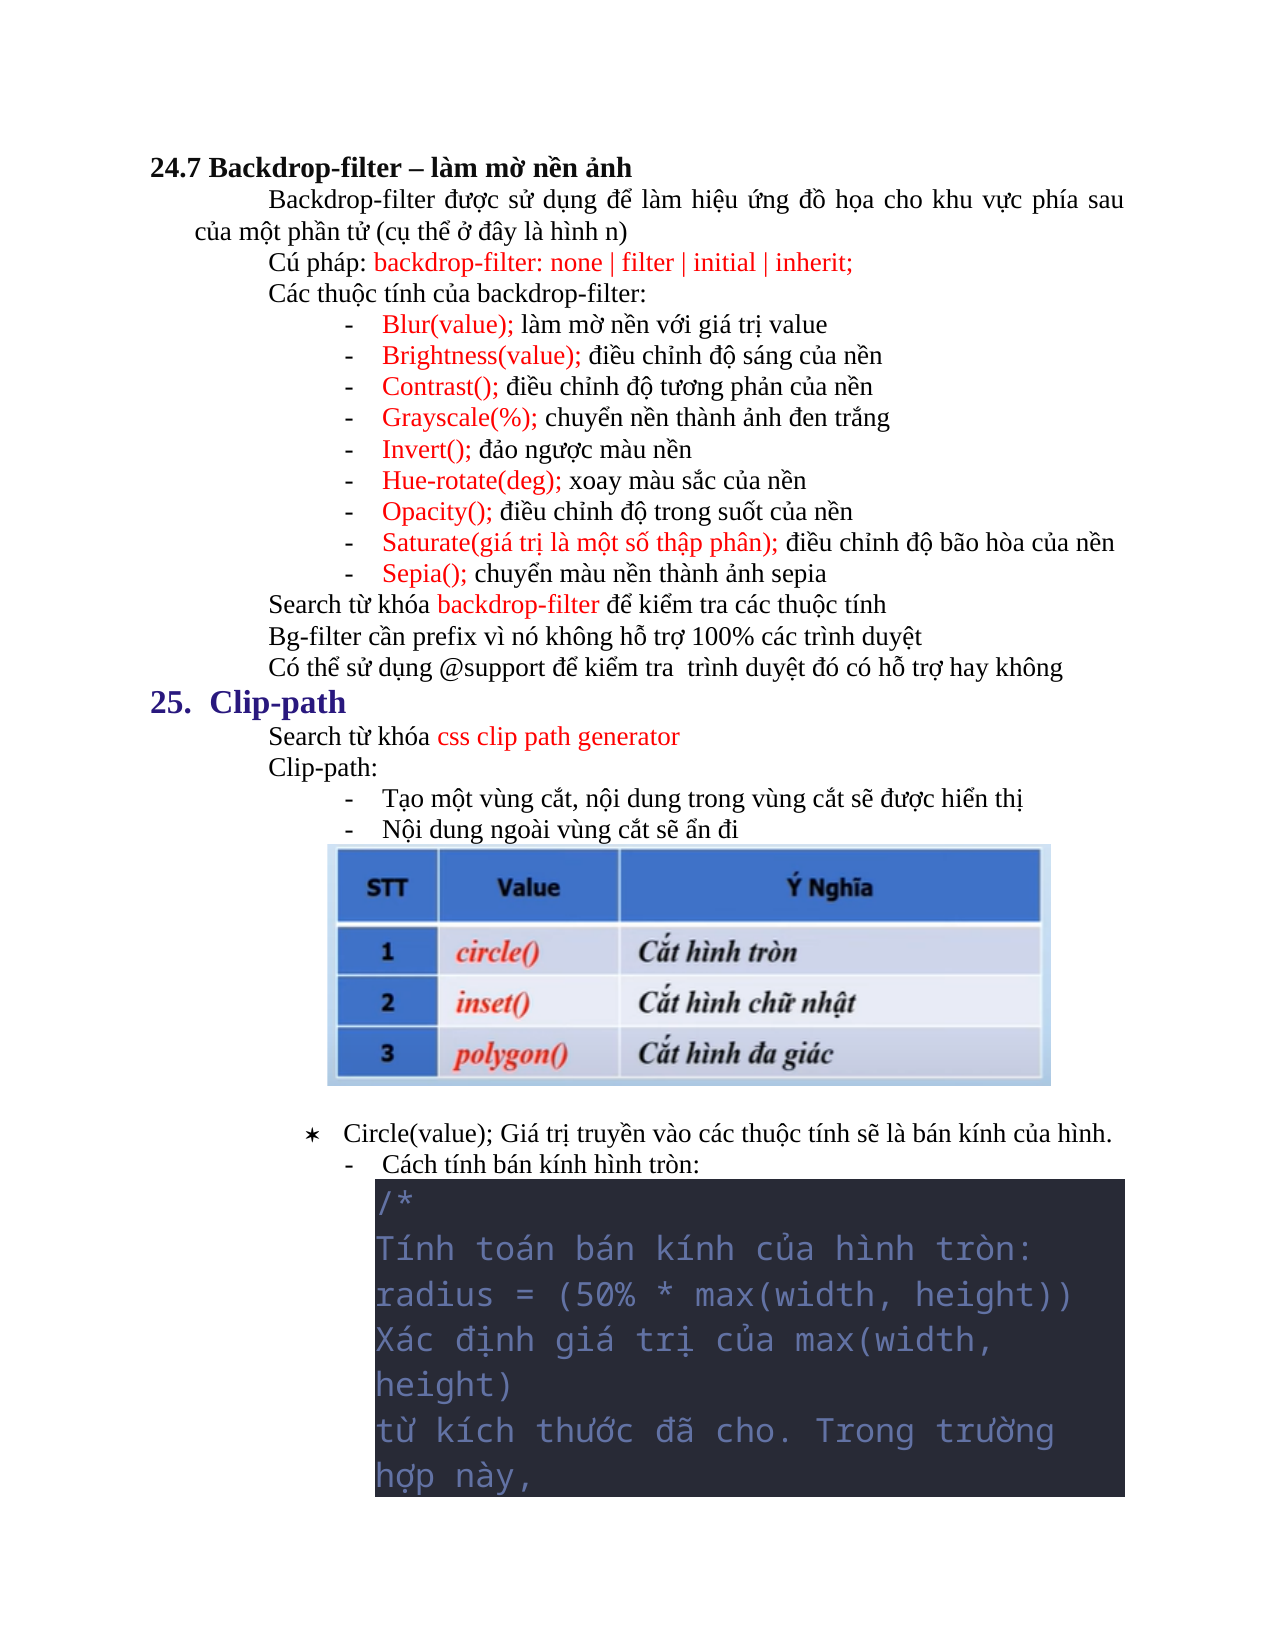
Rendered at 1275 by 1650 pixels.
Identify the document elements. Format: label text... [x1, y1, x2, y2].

list Blur(value); làm mờ nền với giá trị value [344, 308, 1125, 339]
subtitle 24.7 Backdrop-filter – làm mờ nền ảnh [150, 150, 1125, 183]
list Cách tính bán kính hình tròn: [344, 1148, 1125, 1179]
text Search từ khóa backdrop-filter để kiểm tra các thuộc tính [194, 588, 1125, 619]
text Cú pháp: backdrop-filter: none | filter | initial | inherit; [194, 246, 1125, 277]
text Bg-filter cần prefix vì nó không hỗ trợ 100% các trình duyệt [194, 619, 1125, 651]
list Circle(value); Giá trị truyền vào các thuộc tính sẽ là bán kính của hình. [306, 1117, 1125, 1148]
list Grayscale(%); chuyển nền thành ảnh đen trắng [344, 402, 1125, 433]
text Có thể sử dụng @support để kiểm tra trình duyệt đó có hỗ trợ hay không [194, 651, 1125, 682]
list Tính toán bán kính của hình tròn: [375, 1225, 1125, 1270]
list Tạo một vùng cắt, nội dung trong vùng cắt sẽ được hiển thị [344, 782, 1125, 814]
list Hue-rotate(deg); xoay màu sắc của nền [344, 464, 1125, 495]
list Saturate(giá trị là một số thập phân); điều chỉnh độ bão hòa của nền [344, 526, 1125, 557]
list Brightness(value); điều chỉnh độ sáng của nền [344, 339, 1125, 370]
text Search từ khóa css clip path generator [194, 720, 1125, 751]
list Invert(); đảo ngược màu nền [344, 433, 1125, 464]
list Sepia(); chuyển màu nền thành ảnh sepia [344, 557, 1125, 588]
text Clip-path: [194, 751, 1125, 782]
list /* [375, 1179, 1125, 1225]
list Opacity(); điều chỉnh độ trong suốt của nền [344, 495, 1125, 526]
list radius = (50% * max(width, height)) [375, 1270, 1125, 1316]
picture [327, 844, 1051, 1086]
list Xác định giá trị của max(width, height) [375, 1316, 1125, 1407]
text Backdrop-filter được sử dụng để làm hiệu ứng đồ họa cho khu vực phía sau của một phần tử (cụ thể ở đây là hình n) [194, 183, 1125, 246]
subtitle Clip-path [150, 682, 1125, 720]
list Contrast(); điều chỉnh độ tương phản của nền [344, 370, 1125, 402]
list Nội dung ngoài vùng cắt sẽ ẩn đi [344, 814, 1125, 845]
list từ kích thước đã cho. Trong trường hợp này, [375, 1407, 1125, 1497]
text Các thuộc tính của backdrop-filter: [194, 277, 1125, 308]
